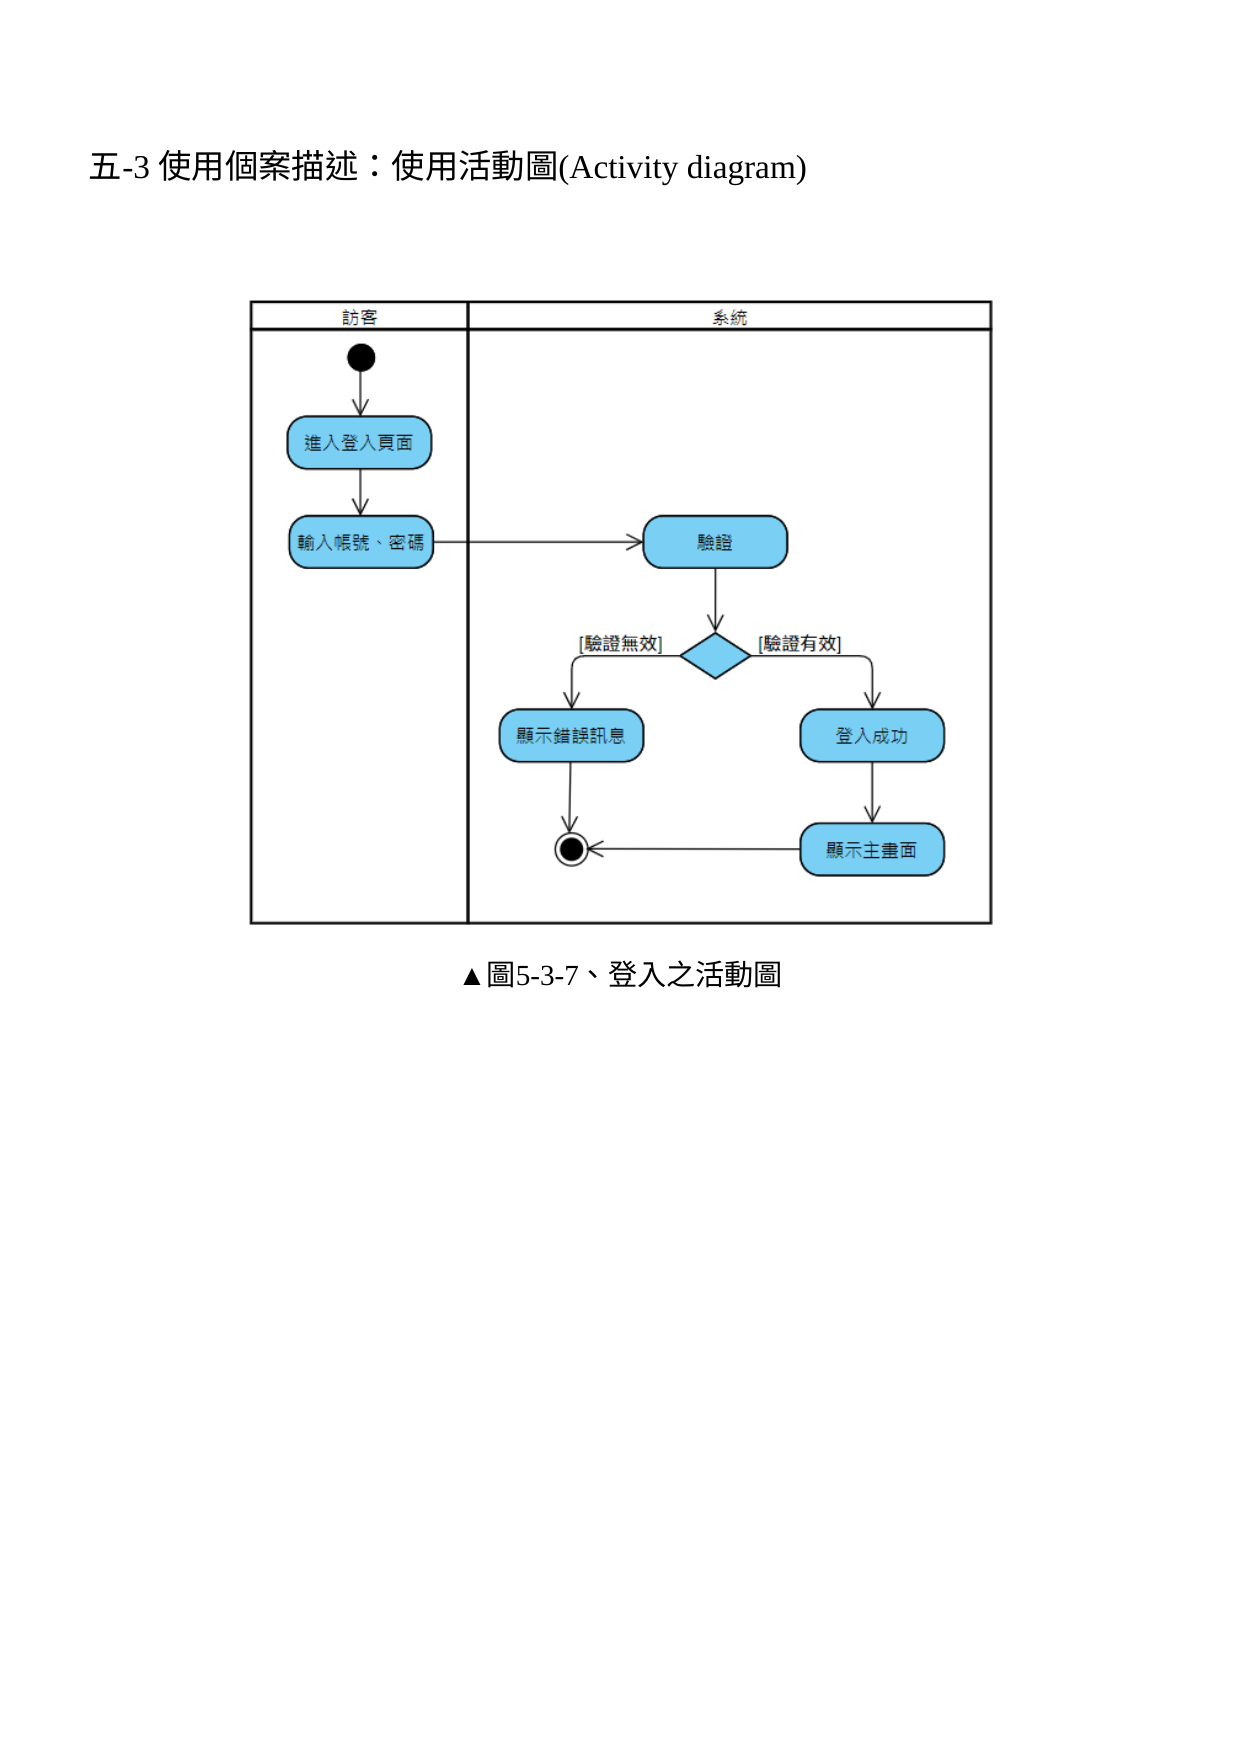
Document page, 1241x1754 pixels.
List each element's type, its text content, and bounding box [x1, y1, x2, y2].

picture [246, 297, 994, 926]
subtitle 使用個案描述：使用活動圖(Activity diagram) [89, 126, 1152, 201]
